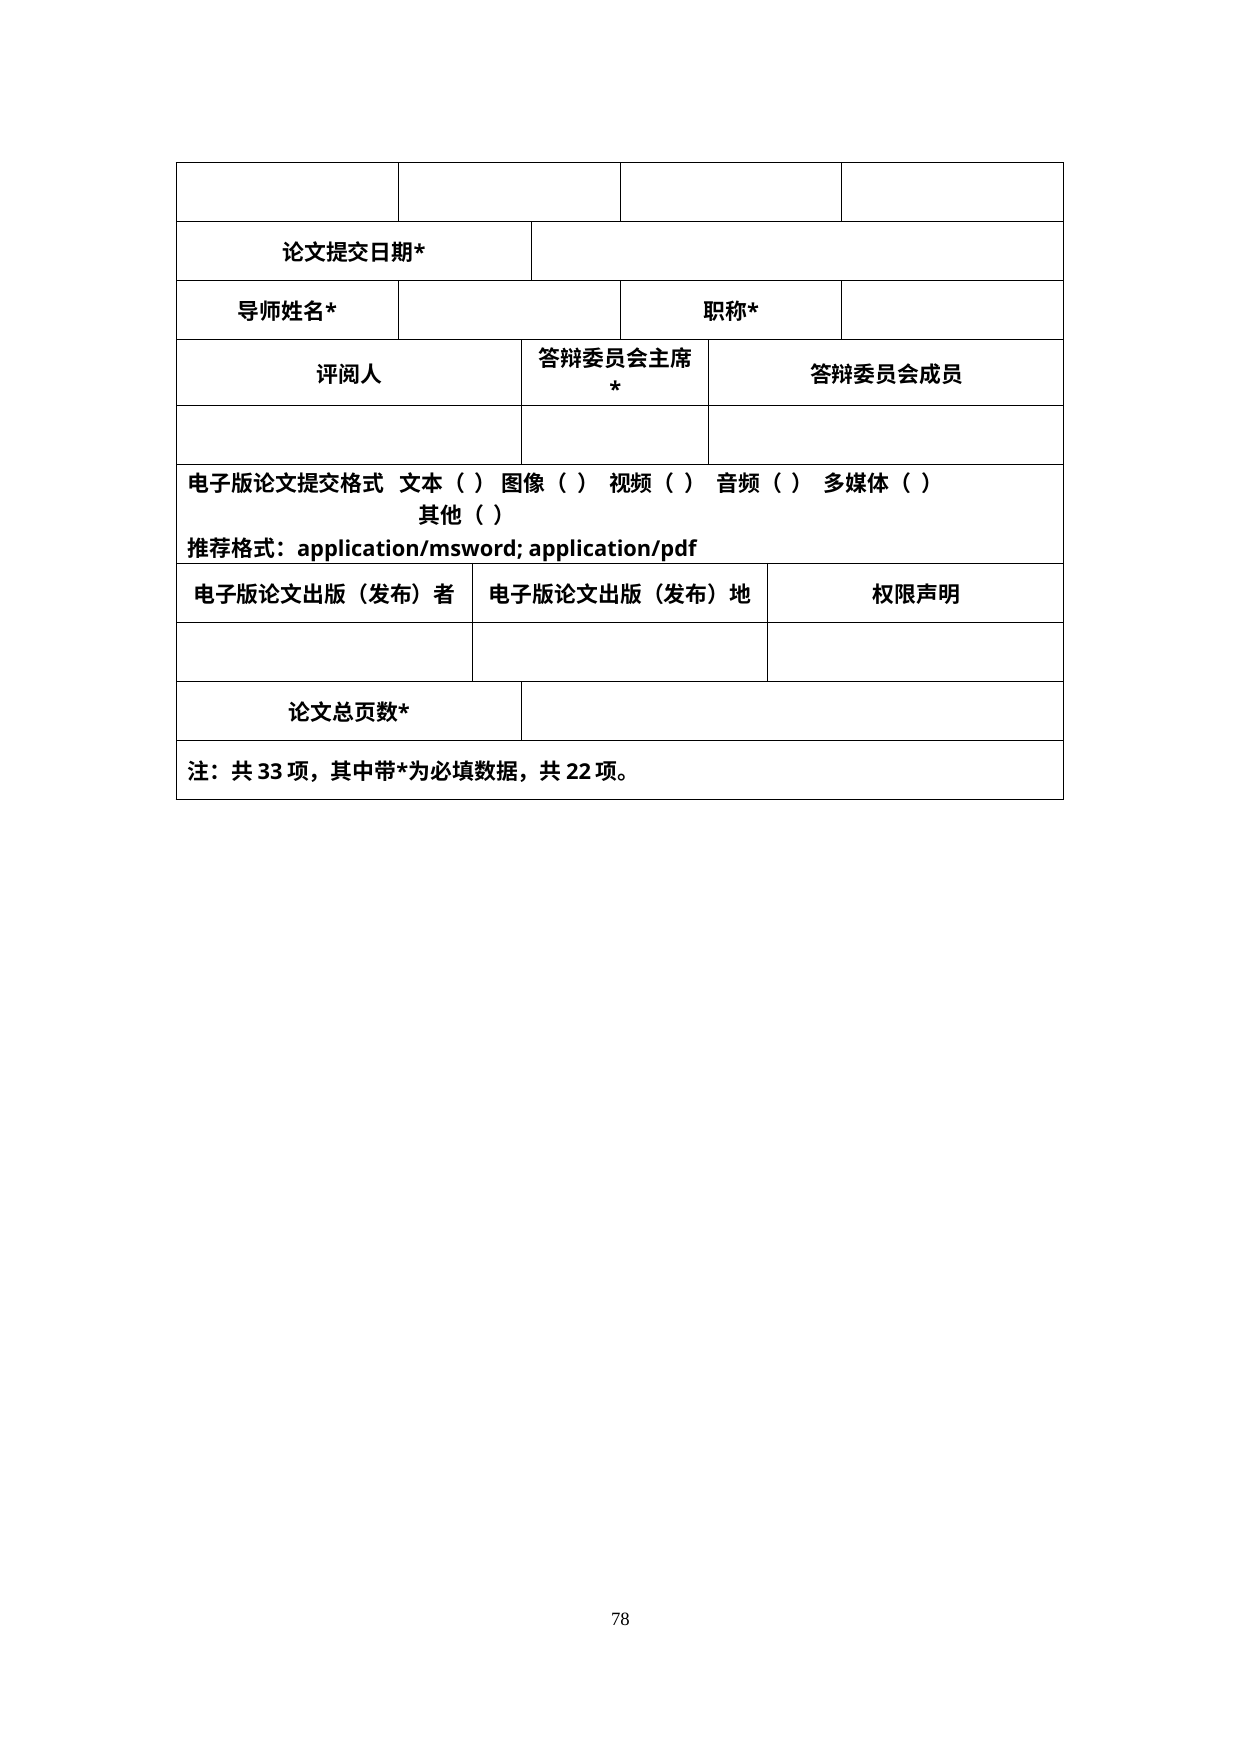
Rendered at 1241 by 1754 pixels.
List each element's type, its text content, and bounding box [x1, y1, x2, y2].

table_cell 评阅人 [177, 340, 521, 405]
table_cell [399, 281, 620, 339]
table_cell 电子版论文出版（发布）者 [177, 564, 472, 622]
table_cell 论文提交日期* [177, 222, 531, 280]
table_cell [177, 623, 472, 681]
table_cell [522, 406, 708, 464]
table_cell [842, 163, 1063, 221]
table_cell 论文总页数* [177, 682, 521, 740]
table_cell [532, 222, 1063, 280]
table_cell [768, 623, 1063, 681]
table_cell [522, 682, 1063, 740]
table_cell [399, 163, 620, 221]
table_cell [177, 163, 398, 221]
table_cell [709, 406, 1063, 464]
table_cell 答辩委员会成员 [709, 340, 1063, 405]
table_cell 注：共33项，其中带*为必填数据，共22项。 [177, 741, 1063, 799]
table_cell 答辩委员会主席* [522, 340, 708, 405]
table_cell 职称* [621, 281, 841, 339]
table_cell 电子版论文提交格式 文本（ ） 图像（ ） 视频（ ） 音频（ ） 多媒体（ ） 其他（ ） 推荐格式：application/msword; application/pdf [177, 465, 1063, 563]
table_cell 权限声明 [768, 564, 1063, 622]
table_cell 电子版论文出版（发布）地 [473, 564, 767, 622]
table_cell [177, 406, 521, 464]
table_cell 导师姓名* [177, 281, 398, 339]
table_cell [621, 163, 841, 221]
table_cell [842, 281, 1063, 339]
table_cell [473, 623, 767, 681]
